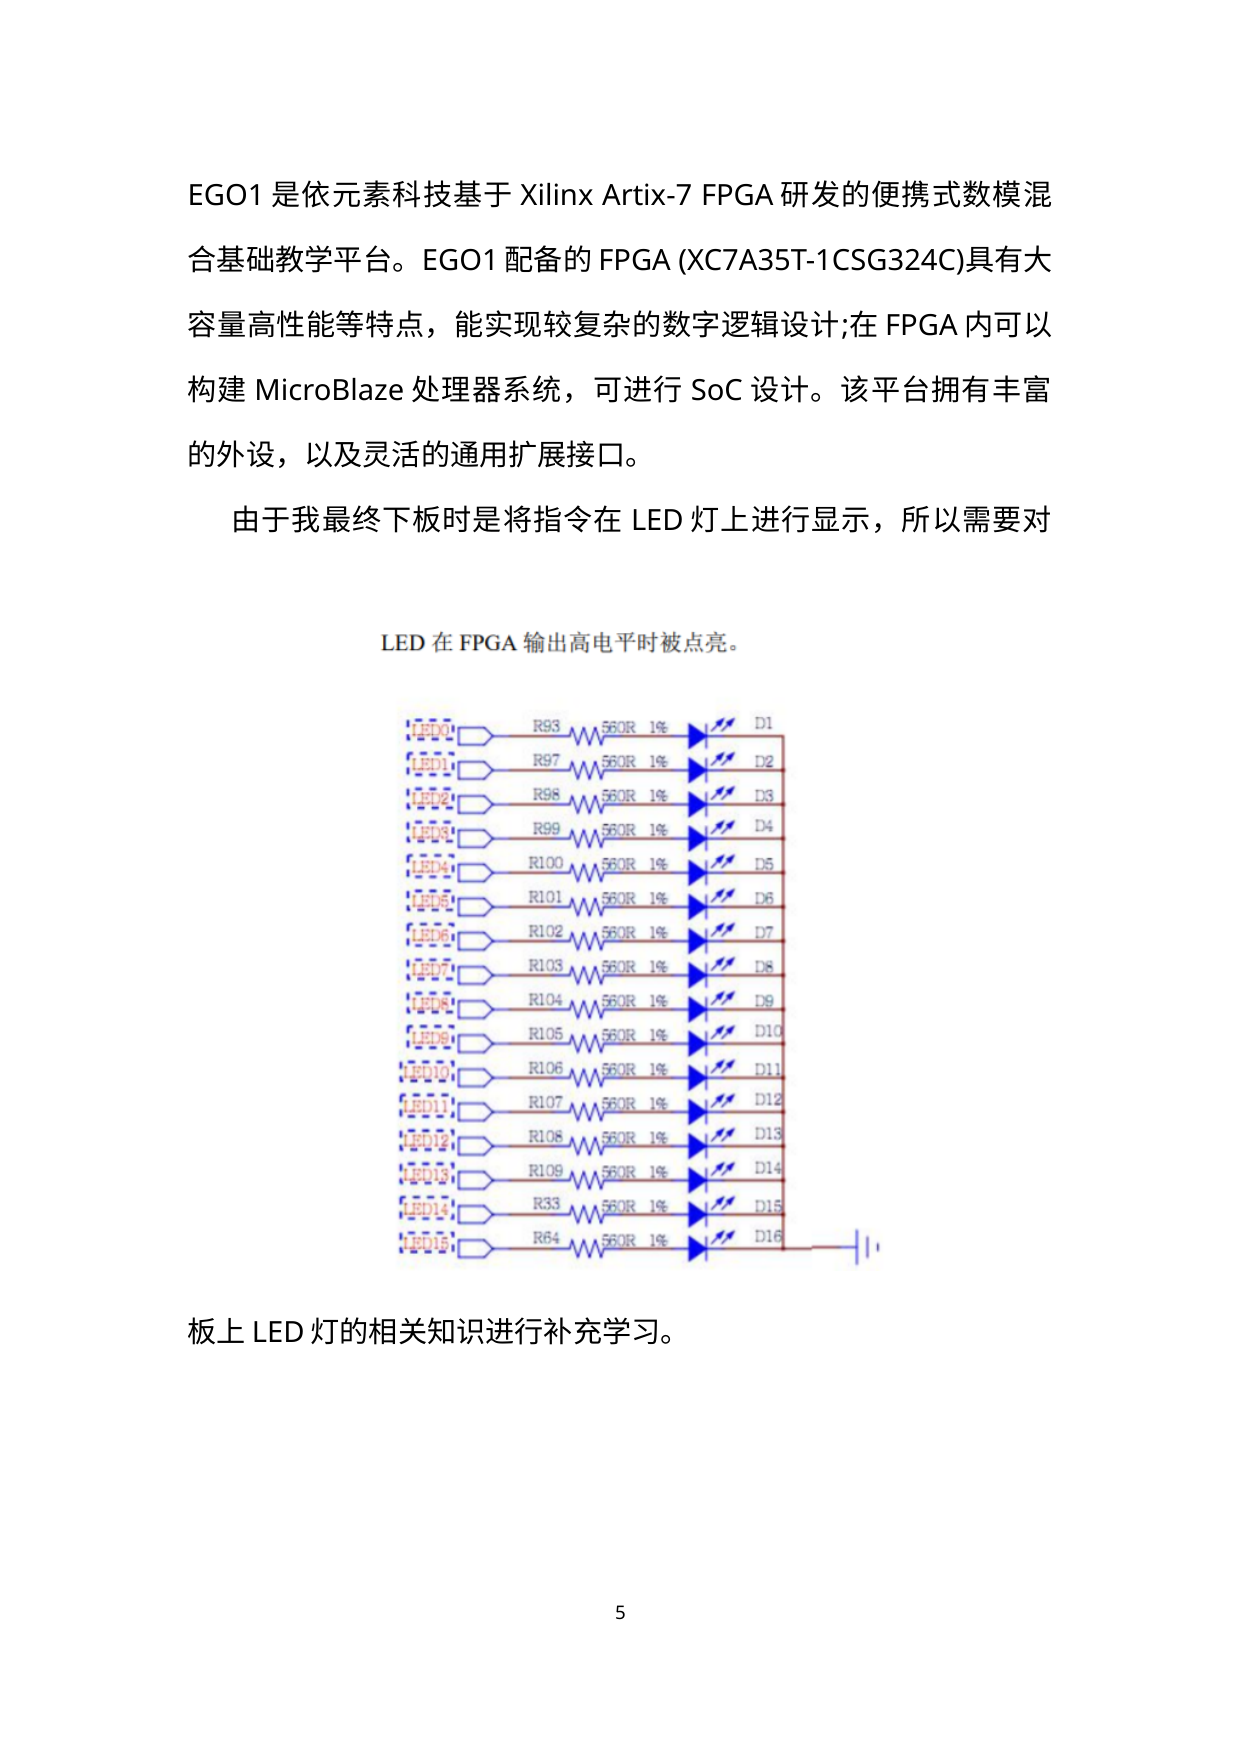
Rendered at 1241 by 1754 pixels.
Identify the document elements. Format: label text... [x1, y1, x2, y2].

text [187, 160, 1053, 485]
picture [342, 610, 899, 1271]
